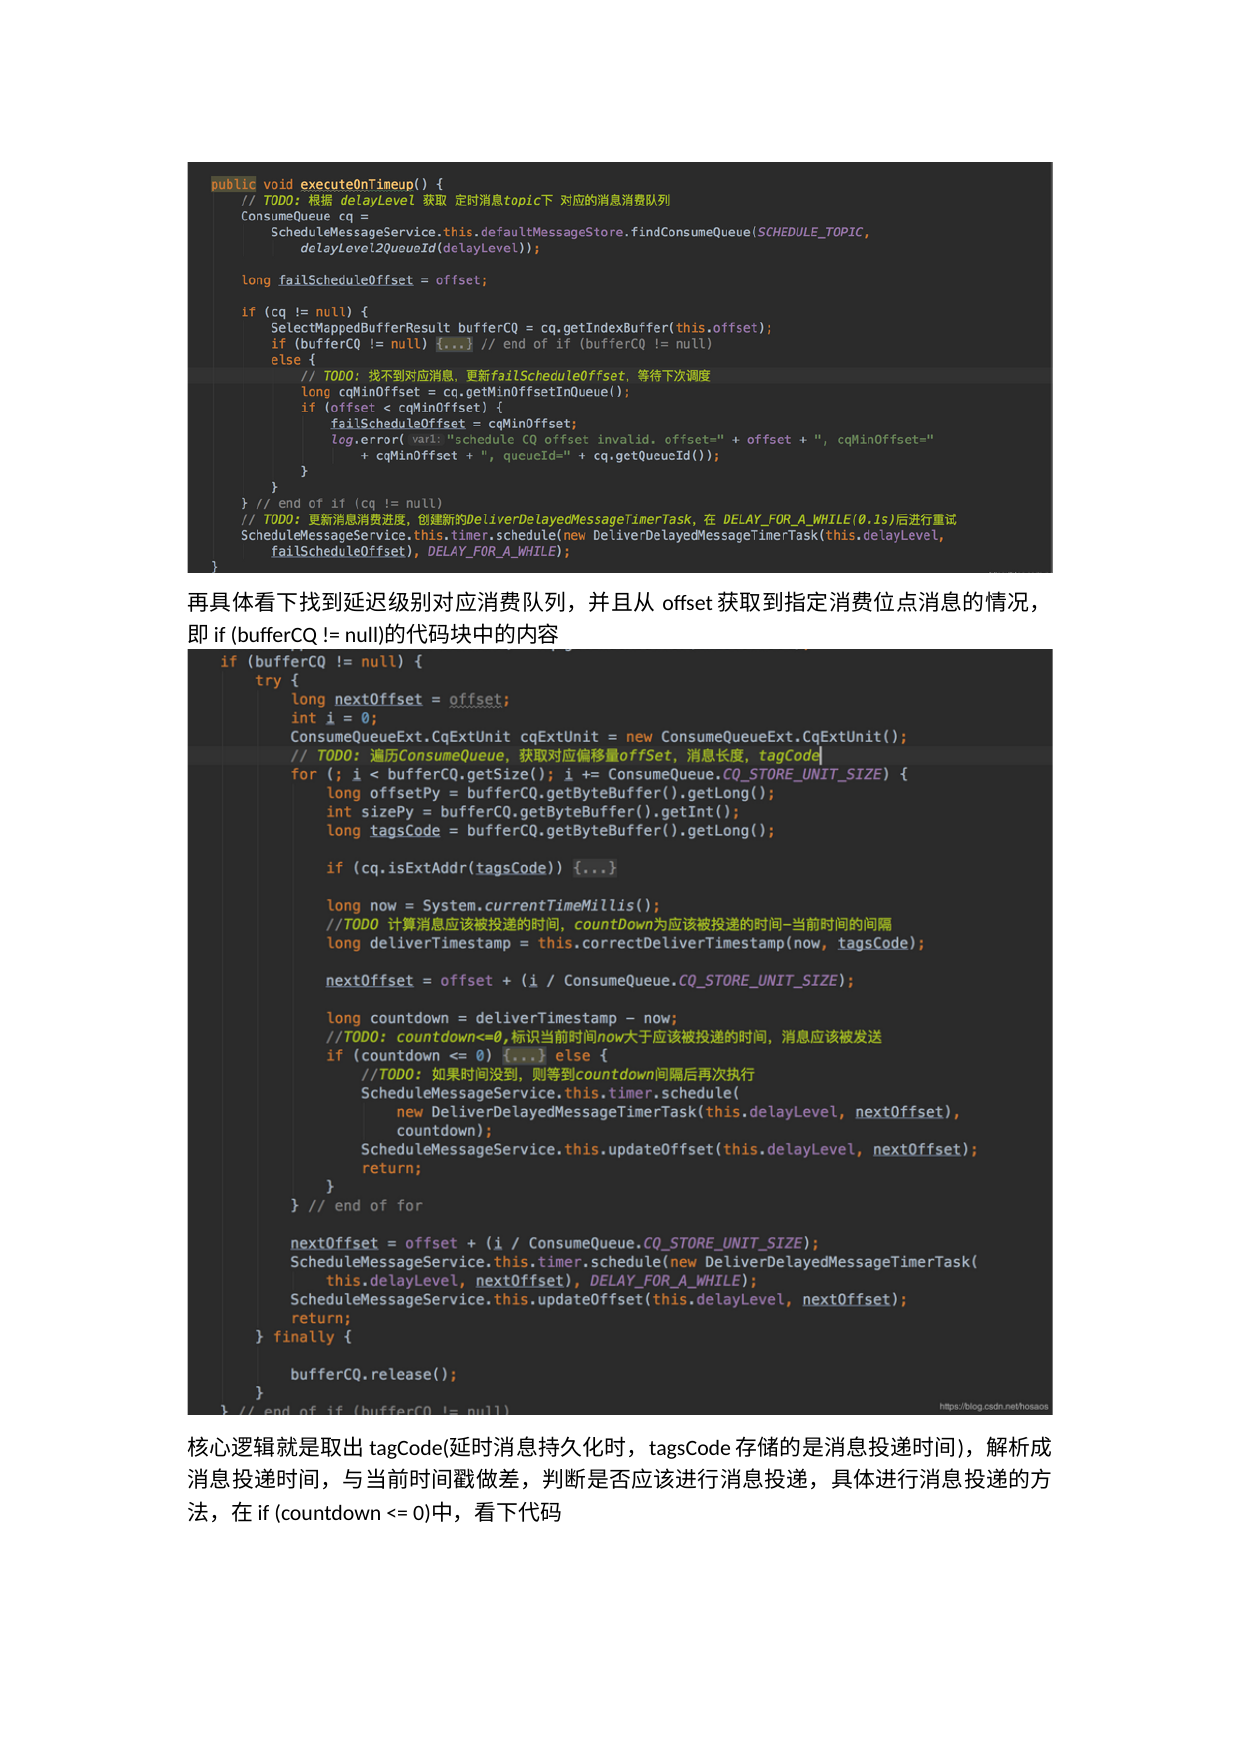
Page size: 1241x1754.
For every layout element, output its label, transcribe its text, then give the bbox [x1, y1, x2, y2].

picture [187, 649, 1053, 1415]
picture [187, 162, 1053, 573]
text 再具体看下找到延迟级别对应消费队列，并且从offset获取到指定消费位点消息的情况，即if (bufferCQ != null)的代码块中的内容 [187, 584, 1053, 649]
text 核心逻辑就是取出tagCode(延时消息持久化时，tagsCode存储的是消息投递时间)，解析成消息投递时间，与当前时间戳做差，判断是否应该进行消息投递，具体进行消息投递的方法，在if (countdown <= 0)中，看下代码 [187, 1429, 1053, 1527]
